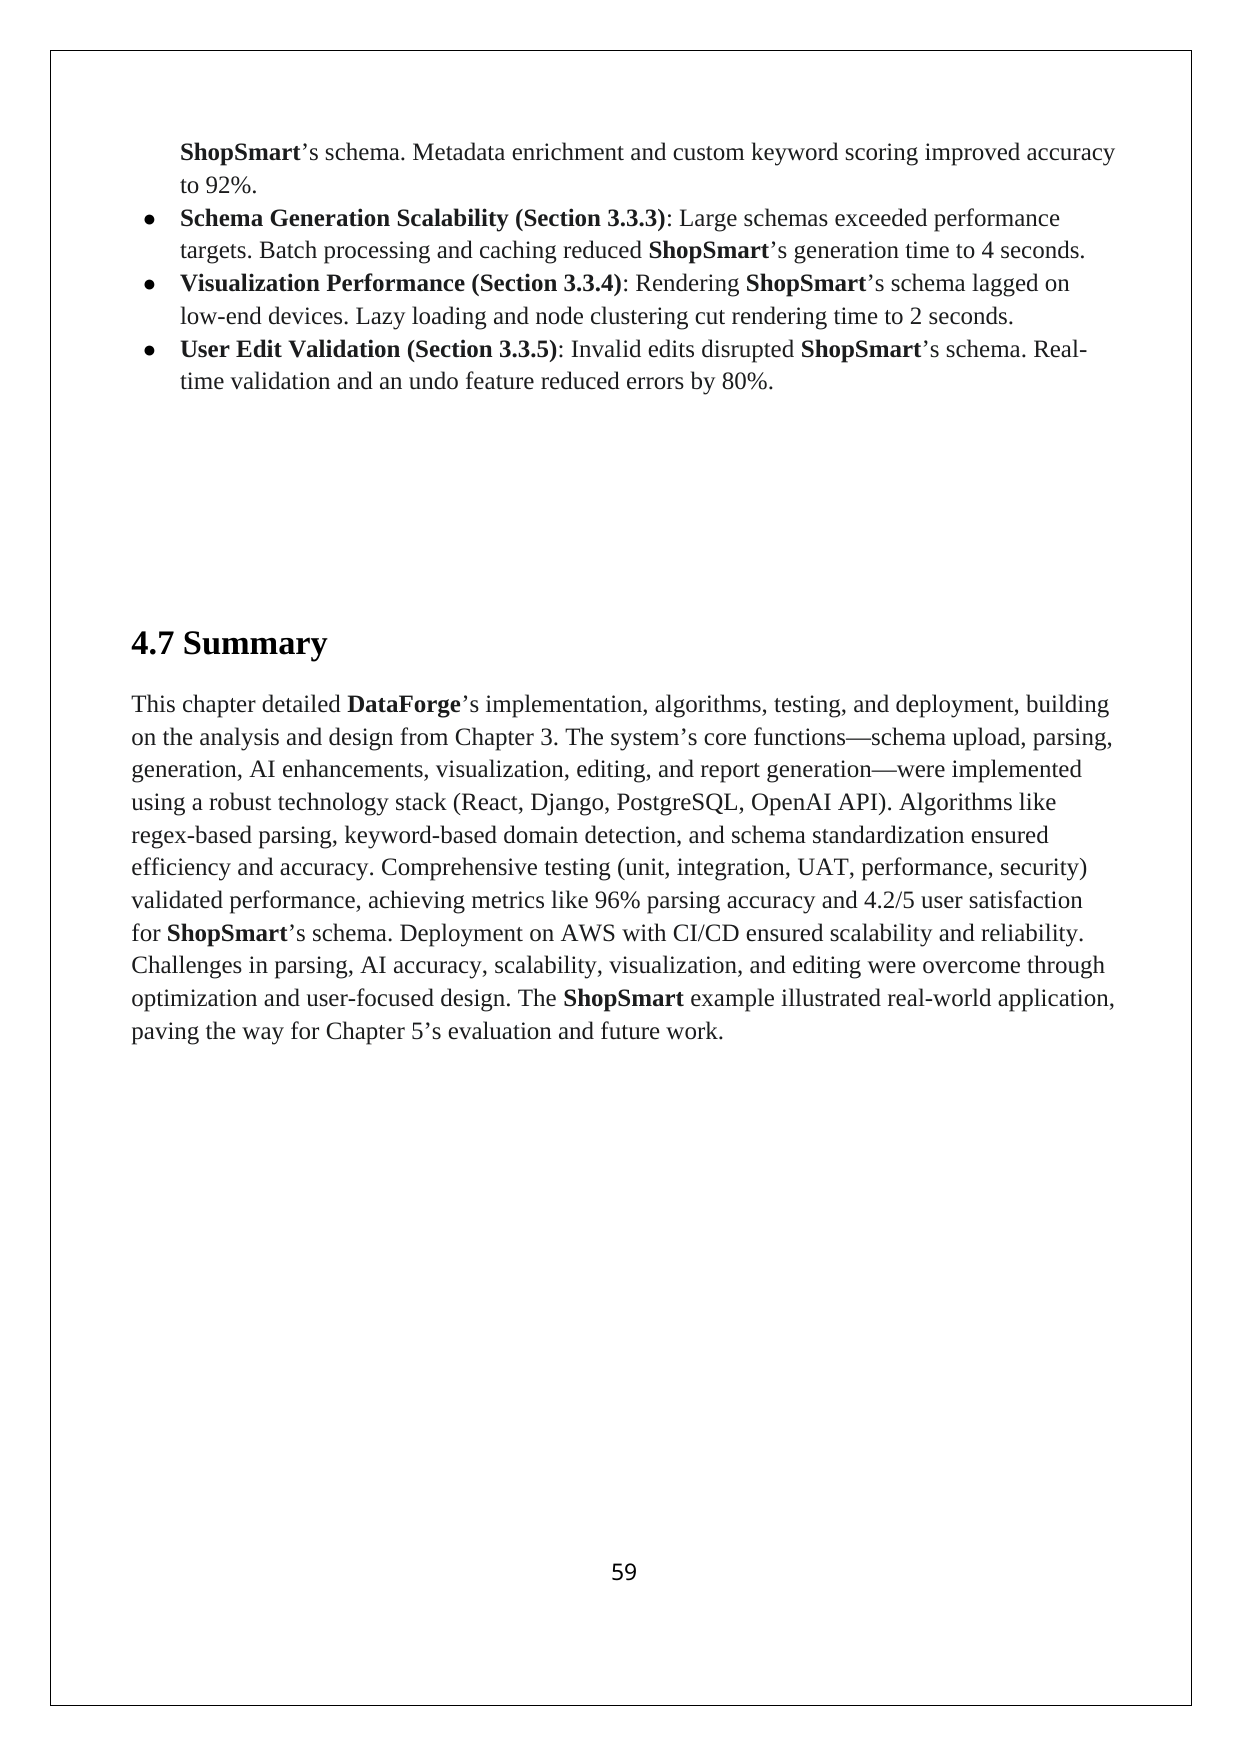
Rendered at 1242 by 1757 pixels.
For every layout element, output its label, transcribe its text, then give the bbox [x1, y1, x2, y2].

text This chapter detailed DataForge’s implementation, algorithms, testing, and deployment, building on the analysis and design from Chapter 3. The system’s core functions—schema upload, parsing, generation, AI enhancements, visualization, editing, and report generation—were implemented using a robust technology stack (React, Django, PostgreSQL, OpenAI API). Algorithms like regex-based parsing, keyword-based domain detection, and schema standardization ensured efficiency and accuracy. Comprehensive testing (unit, integration, UAT, performance, security) validated performance, achieving metrics like 96% parsing accuracy and 4.2/5 user satisfaction for ShopSmart’s schema. Deployment on AWS with CI/CD ensured scalability and reliability. Challenges in parsing, AI accuracy, scalability, visualization, and editing were overcome through optimization and user-focused design. The ShopSmart example illustrated real-world application, paving the way for Chapter 5’s evaluation and future work. [131, 689, 1117, 1045]
list Visualization Performance (Section 3.3.4): Rendering ShopSmart’s schema lagged on low-end devices. Lazy loading and node clustering cut rendering time to 2 seconds. [142, 268, 1117, 330]
list Schema Generation Scalability (Section 3.3.3): Large schemas exceeded performance targets. Batch processing and caching reduced ShopSmart’s generation time to 4 seconds. [142, 203, 1117, 264]
list User Edit Validation (Section 3.3.5): Invalid edits disrupted ShopSmart’s schema. Real-time validation and an undo feature reduced errors by 80%. [142, 334, 1117, 395]
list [142, 137, 1117, 199]
subtitle 4.7 Summary [131, 622, 1117, 662]
